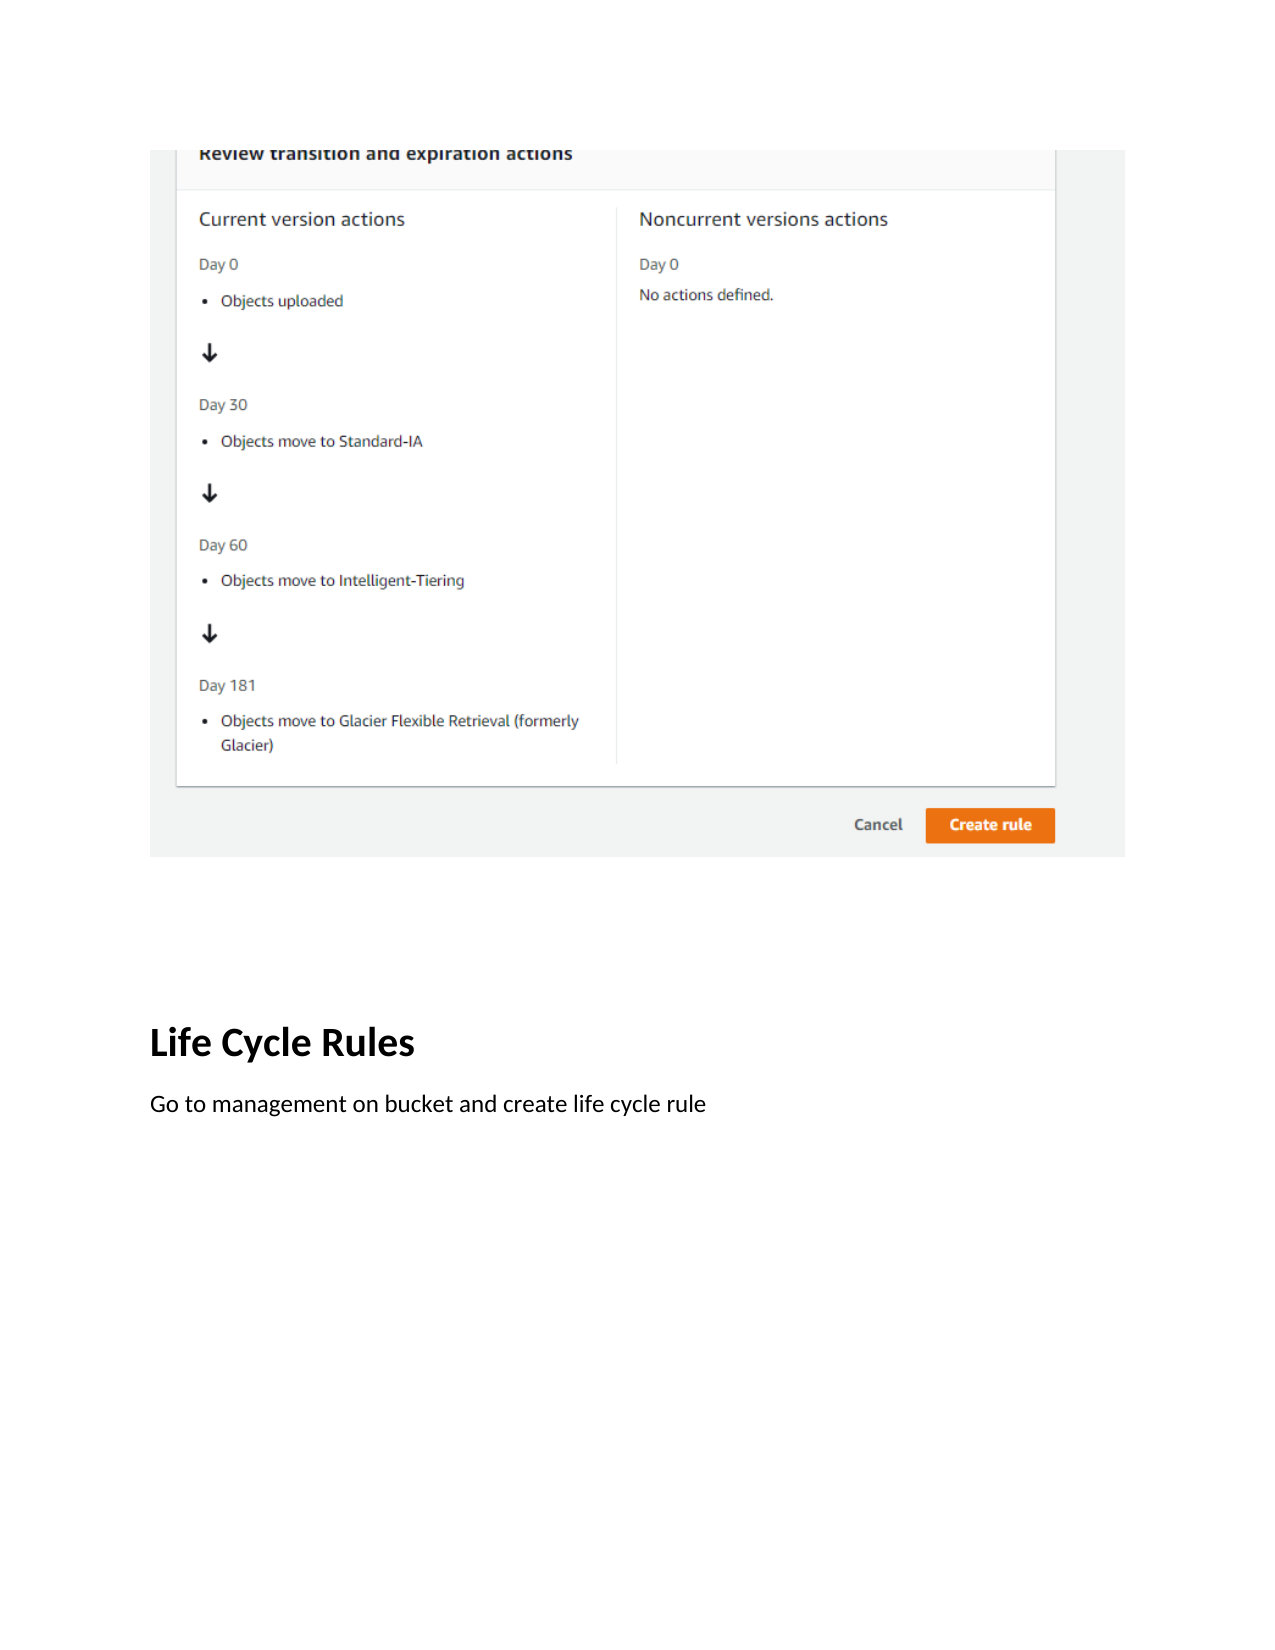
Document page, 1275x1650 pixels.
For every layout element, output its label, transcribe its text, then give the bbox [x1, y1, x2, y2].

picture [150, 150, 1125, 857]
text Life Cycle Rules [150, 1016, 1125, 1067]
text Go to management on bucket and create life cycle rule [150, 1088, 1125, 1118]
